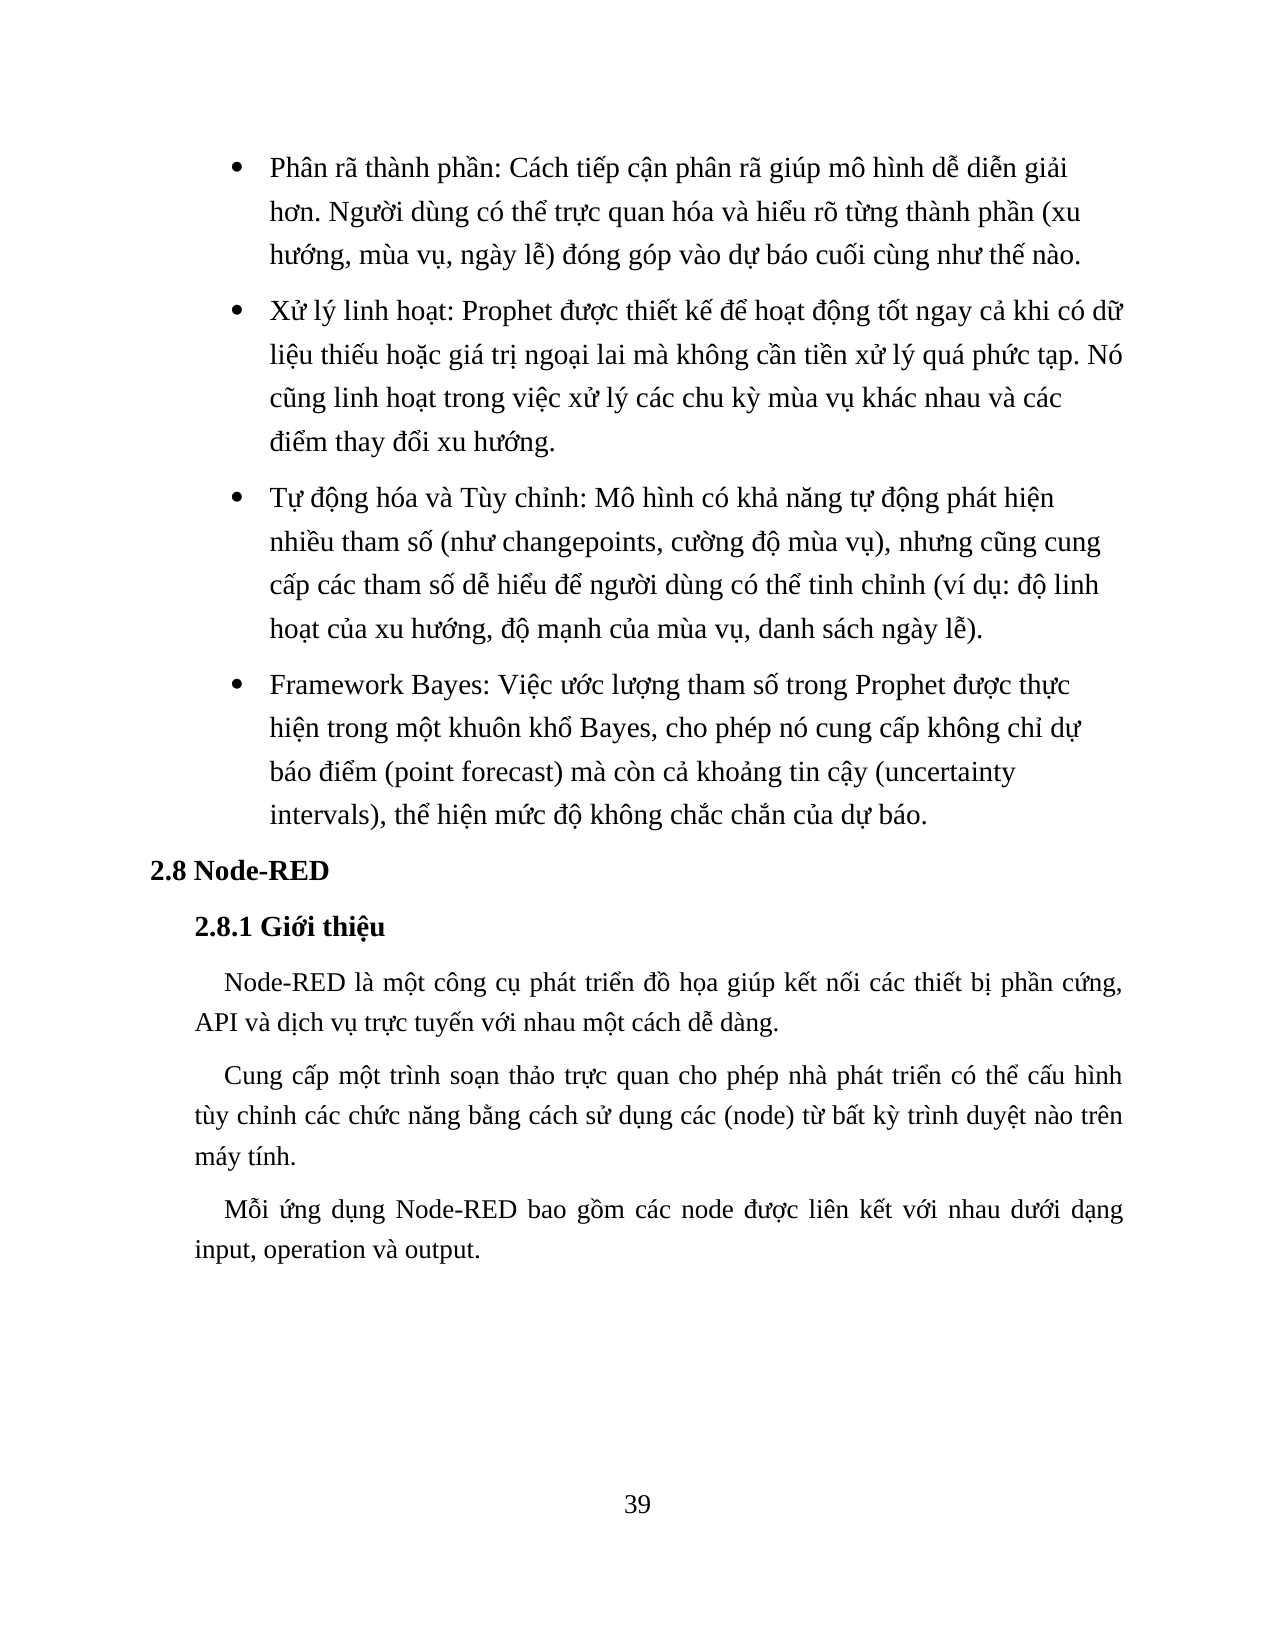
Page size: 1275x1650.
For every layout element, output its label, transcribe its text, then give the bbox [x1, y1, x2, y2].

subtitle Cung cấp một trình soạn thảo trực quan cho phép nhà phát triển có thể cấu hình tùy chỉnh các chức năng bằng cách sử dụng các (node) từ bất kỳ trình duyệt nào trên máy tính. [194, 1059, 1125, 1171]
subtitle 2.8 Node-RED [150, 853, 1125, 887]
subtitle Mỗi ứng dụng Node-RED bao gồm các node được liên kết với nhau dưới dạng input, operation và output. [194, 1193, 1125, 1264]
subtitle Node-RED là một công cụ phát triển đồ họa giúp kết nối các thiết bị phần cứng, API và dịch vụ trực tuyến với nhau một cách dễ dàng. [194, 966, 1125, 1037]
subtitle 2.8.1 Giới thiệu [194, 909, 1125, 943]
subtitle Phân rã thành phần: Cách tiếp cận phân rã giúp mô hình dễ diễn giải hơn. Người dùng có thể trực quan hóa và hiểu rõ từng thành phần (xu hướng, mùa vụ, ngày lễ) đóng góp vào dự báo cuối cùng như thế nào. [232, 150, 1125, 271]
subtitle Framework Bayes: Việc ước lượng tham số trong Prophet được thực hiện trong một khuôn khổ Bayes, cho phép nó cung cấp không chỉ dự báo điểm (point forecast) mà còn cả khoảng tin cậy (uncertainty intervals), thể hiện mức độ không chắc chắn của dự báo. [232, 667, 1125, 831]
subtitle Tự động hóa và Tùy chỉnh: Mô hình có khả năng tự động phát hiện nhiều tham số (như changepoints, cường độ mùa vụ), nhưng cũng cung cấp các tham số dễ hiểu để người dùng có thể tinh chỉnh (ví dụ: độ linh hoạt của xu hướng, độ mạnh của mùa vụ, danh sách ngày lễ). [232, 480, 1125, 644]
subtitle Xử lý linh hoạt: Prophet được thiết kế để hoạt động tốt ngay cả khi có dữ liệu thiếu hoặc giá trị ngoại lai mà không cần tiền xử lý quá phức tạp. Nó cũng linh hoạt trong việc xử lý các chu kỳ mùa vụ khác nhau và các điểm thay đổi xu hướng. [232, 293, 1125, 457]
